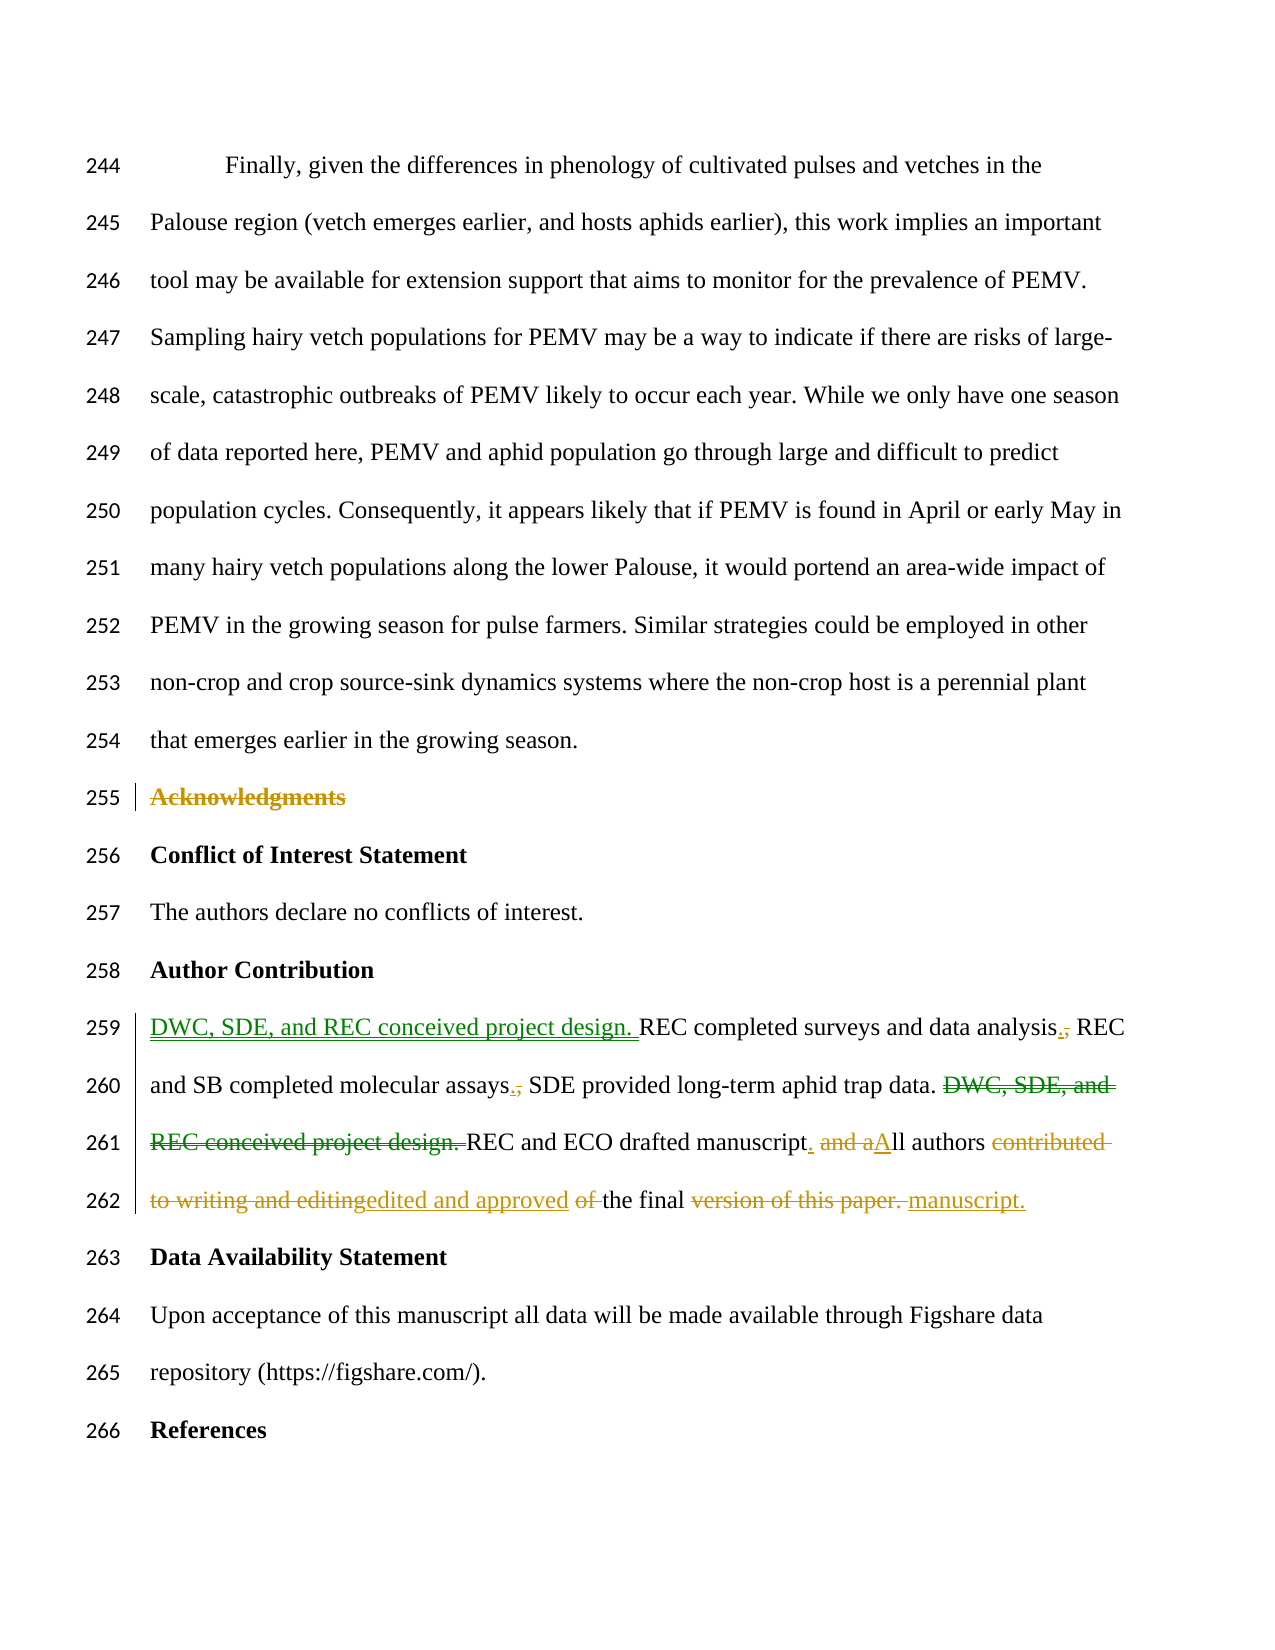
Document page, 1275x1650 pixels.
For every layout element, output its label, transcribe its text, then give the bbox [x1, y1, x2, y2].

text References [150, 1415, 1125, 1444]
text Upon acceptance of this manuscript all data will be made available through Figshare data repository (https://figshare.com/). [150, 1300, 1125, 1386]
text Conflict of Interest Statement [150, 840, 1125, 869]
text Finally, given the differences in phenology of cultivated pulses and vetches in the Palouse region (vetch emerges earlier, and hosts aphids earlier), this work implies an important tool may be available for extension support that aims to monitor for the prevalence of PEMV. Sampling hairy vetch populations for PEMV may be a way to indicate if there are risks of large-scale, catastrophic outbreaks of PEMV likely to occur each year. While we only have one season of data reported here, PEMV and aphid population go through large and difficult to predict population cycles. Consequently, it appears likely that if PEMV is found in April or early May in many hairy vetch populations along the lower Palouse, it would portend an area-wide impact of PEMV in the growing season for pulse farmers. Similar strategies could be employed in other non-crop and crop source-sink dynamics systems where the non-crop host is a perennial plant that emerges earlier in the growing season. [150, 150, 1125, 754]
text The authors declare no conflicts of interest. [150, 897, 1125, 926]
text Author Contribution [150, 955, 1125, 984]
text Data Availability Statement [150, 1242, 1125, 1271]
text REC completed surveys and data analysis REC and SB completed molecular assays SDE provided long-term aphid trap data. REC and ECO drafted manuscript ll authors the final [150, 1012, 1125, 1214]
